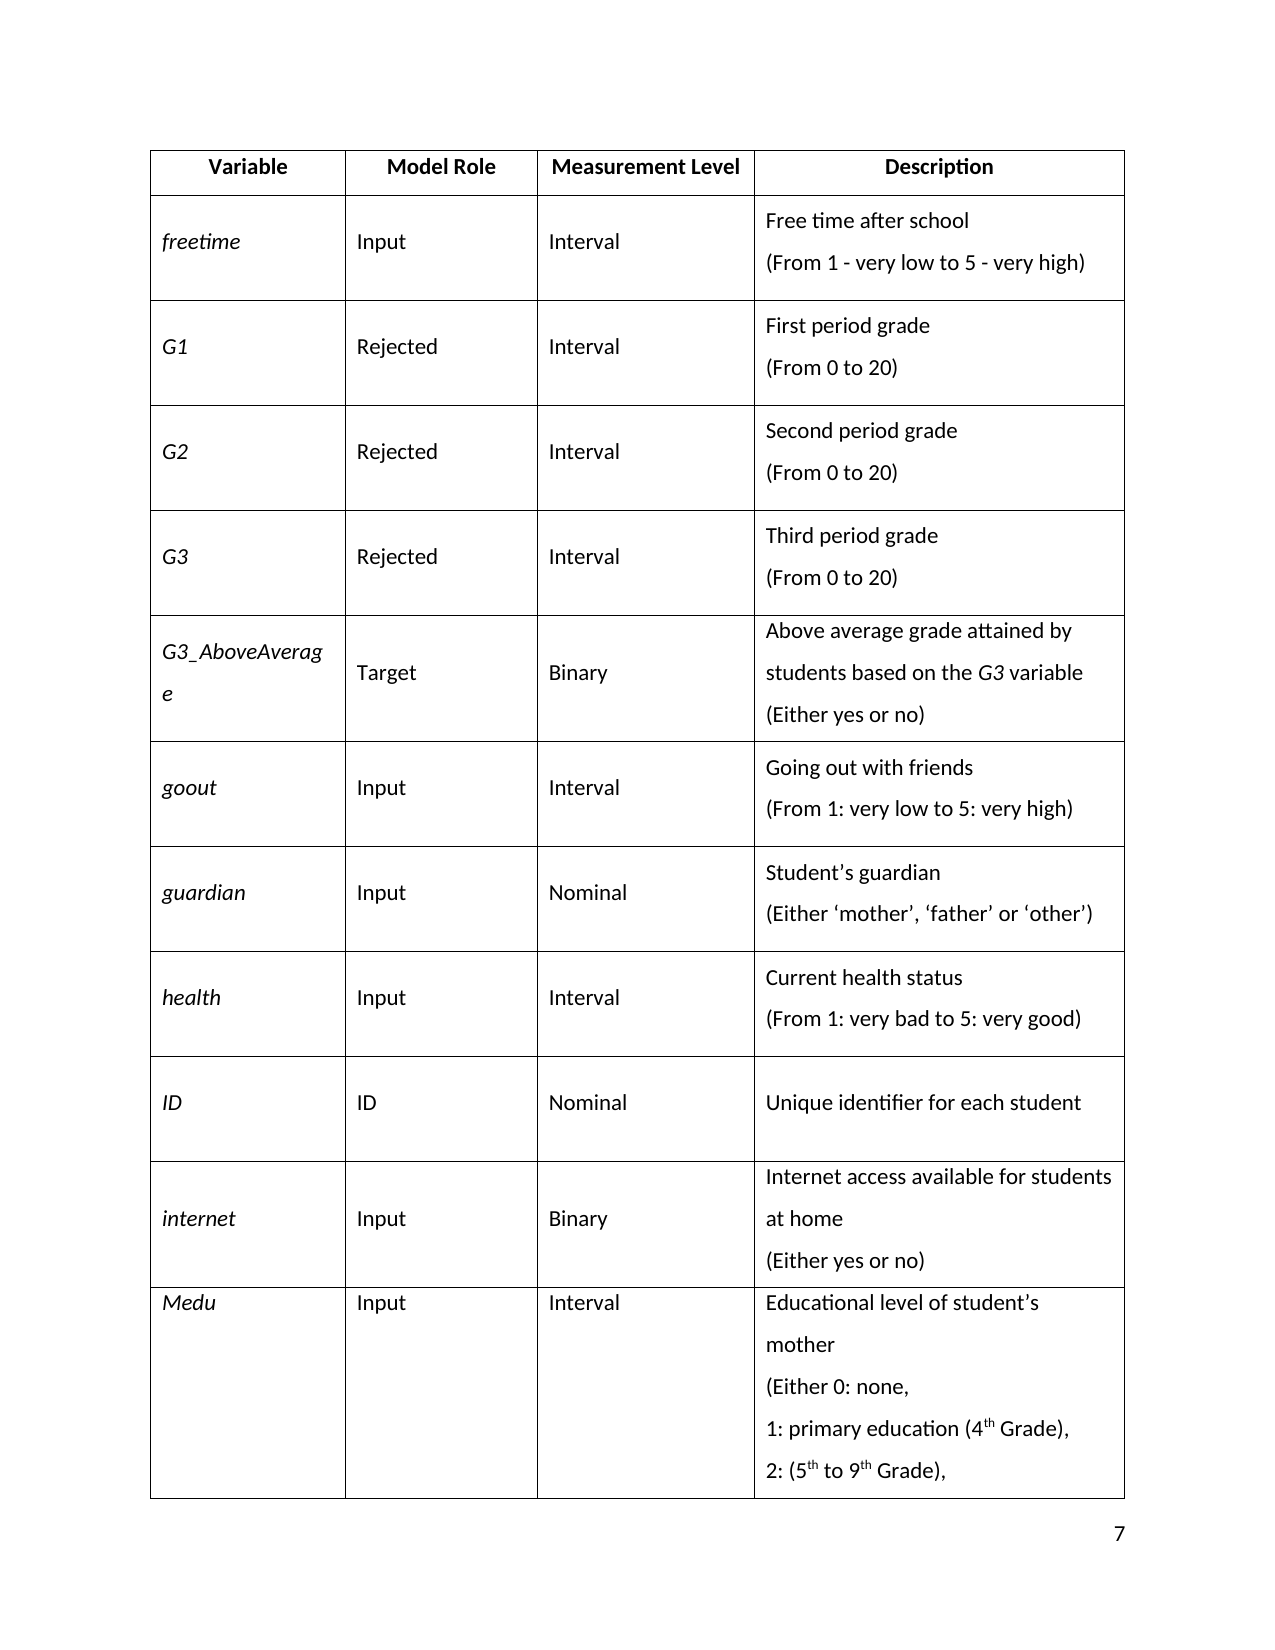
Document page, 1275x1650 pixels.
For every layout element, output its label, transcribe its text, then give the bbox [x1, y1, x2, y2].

table_cell Going out with friends (From 1: very low to 5: very high) [755, 742, 1124, 846]
table_cell Input [346, 952, 537, 1056]
table_cell Input [346, 847, 537, 951]
table_cell ID [346, 1057, 537, 1161]
table_cell Input [346, 196, 537, 300]
table_cell Interval [538, 1288, 754, 1497]
table_cell Student’s guardian (Either ‘mother’, ‘father’ or ‘other’) [755, 847, 1124, 951]
table_cell Above average grade attained by students based on the G3 variable (Either yes or no) [755, 616, 1124, 741]
table_cell Internet access available for students at home (Either yes or no) [755, 1162, 1124, 1287]
table_cell Rejected [346, 511, 537, 615]
table_cell G1 [151, 301, 345, 405]
table_cell Current health status (From 1: very bad to 5: very good) [755, 952, 1124, 1056]
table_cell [755, 1288, 1124, 1497]
table_cell ID [151, 1057, 345, 1161]
table_cell Interval [538, 406, 754, 510]
table_cell Target [346, 616, 537, 741]
table_header Model Role [346, 151, 537, 195]
table_cell First period grade (From 0 to 20) [755, 301, 1124, 405]
table_cell Interval [538, 196, 754, 300]
table_cell Third period grade (From 0 to 20) [755, 511, 1124, 615]
table_header Measurement Level [538, 151, 754, 195]
table_cell G2 [151, 406, 345, 510]
table_cell Nominal [538, 847, 754, 951]
table_cell G3_AboveAverage [151, 616, 345, 741]
table_cell Input [346, 1288, 537, 1497]
table_cell Input [346, 742, 537, 846]
table_cell Input [346, 1162, 537, 1287]
table_cell Rejected [346, 406, 537, 510]
table_cell G3 [151, 511, 345, 615]
table_cell Medu [151, 1288, 345, 1497]
table_header Description [755, 151, 1124, 195]
table_cell Binary [538, 616, 754, 741]
table_cell Rejected [346, 301, 537, 405]
table_cell Free time after school (From 1 - very low to 5 - very high) [755, 196, 1124, 300]
table_cell goout [151, 742, 345, 846]
table_cell freetime [151, 196, 345, 300]
table_header Variable [151, 151, 345, 195]
table_cell Second period grade (From 0 to 20) [755, 406, 1124, 510]
table_cell Binary [538, 1162, 754, 1287]
table_cell Interval [538, 952, 754, 1056]
table_cell Interval [538, 301, 754, 405]
table_cell Interval [538, 742, 754, 846]
table_cell internet [151, 1162, 345, 1287]
table_cell Unique identifier for each student [755, 1057, 1124, 1161]
table_cell Nominal [538, 1057, 754, 1161]
table_cell health [151, 952, 345, 1056]
table_cell guardian [151, 847, 345, 951]
table_cell Interval [538, 511, 754, 615]
